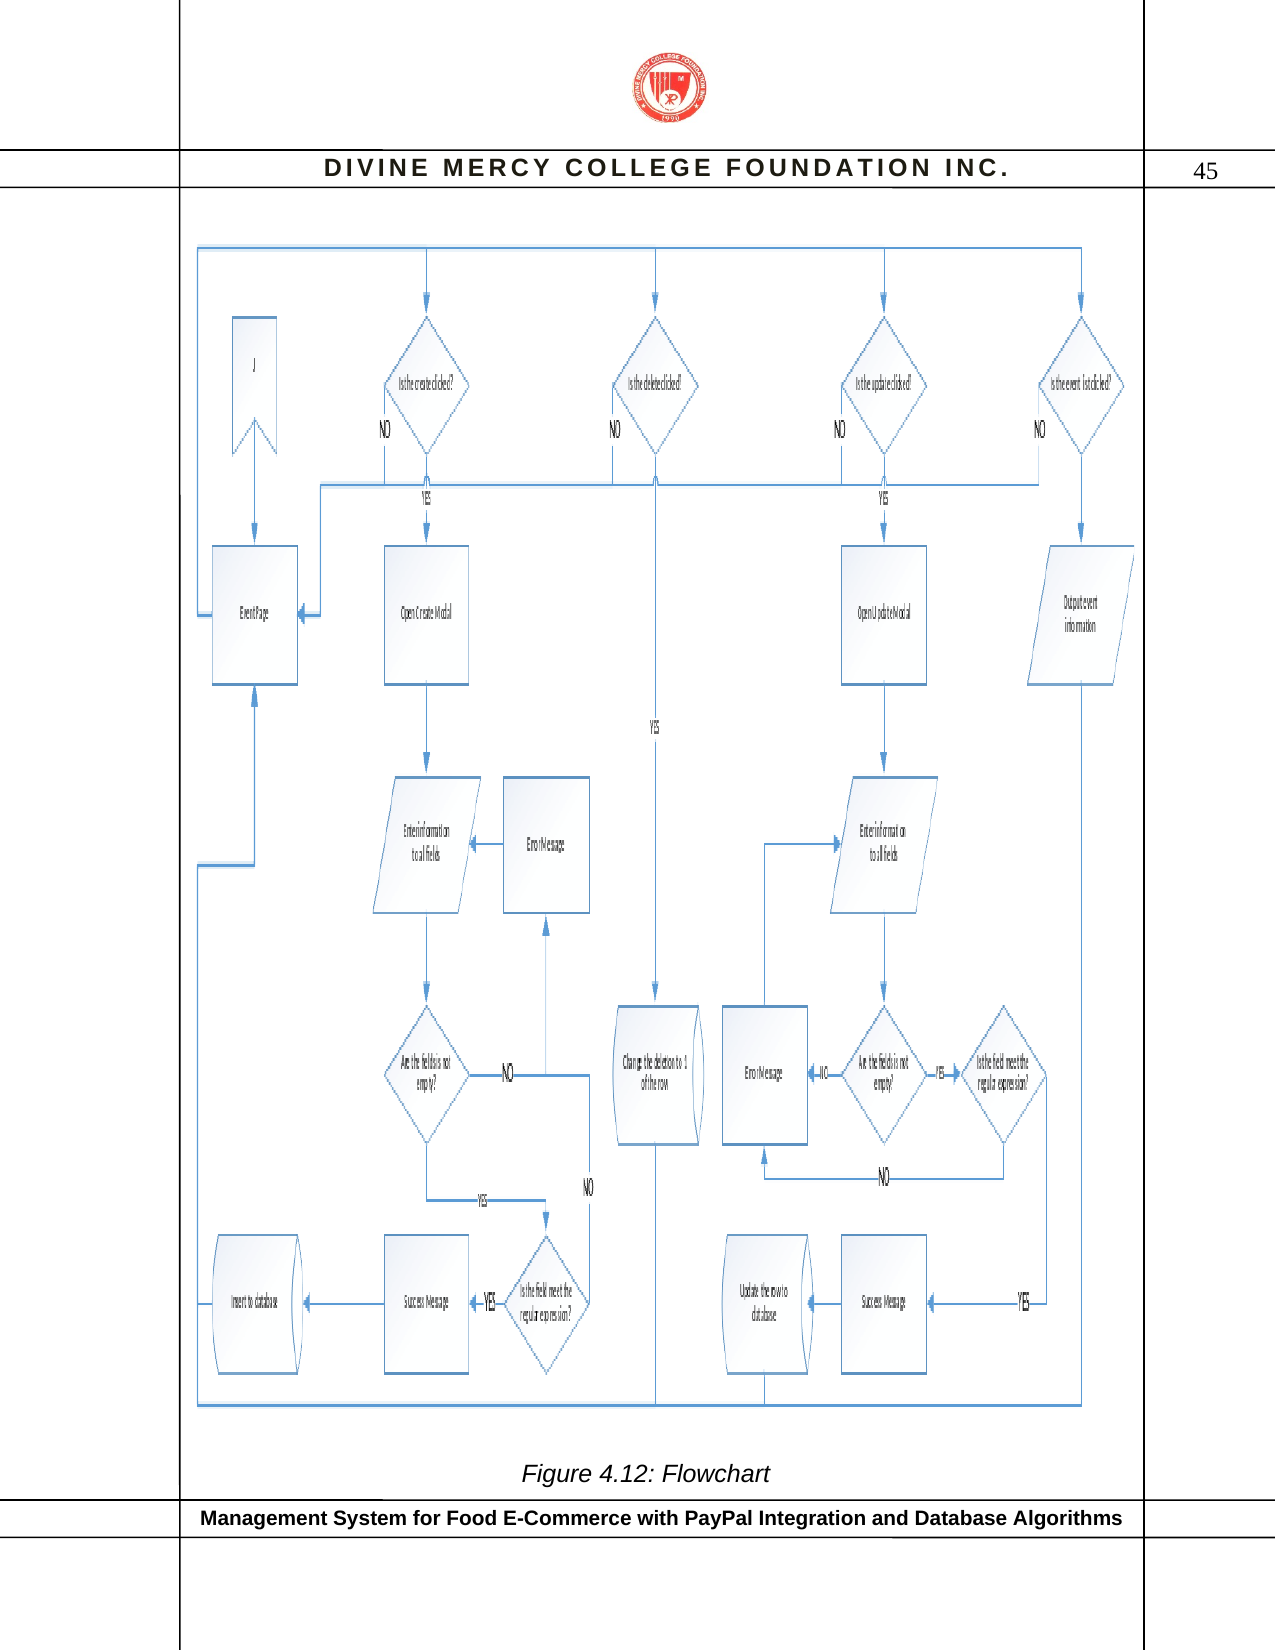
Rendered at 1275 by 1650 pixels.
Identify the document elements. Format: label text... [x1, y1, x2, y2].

text Figure 4.12: Flowchart [187, 1459, 1106, 1488]
picture [632, 52, 709, 123]
